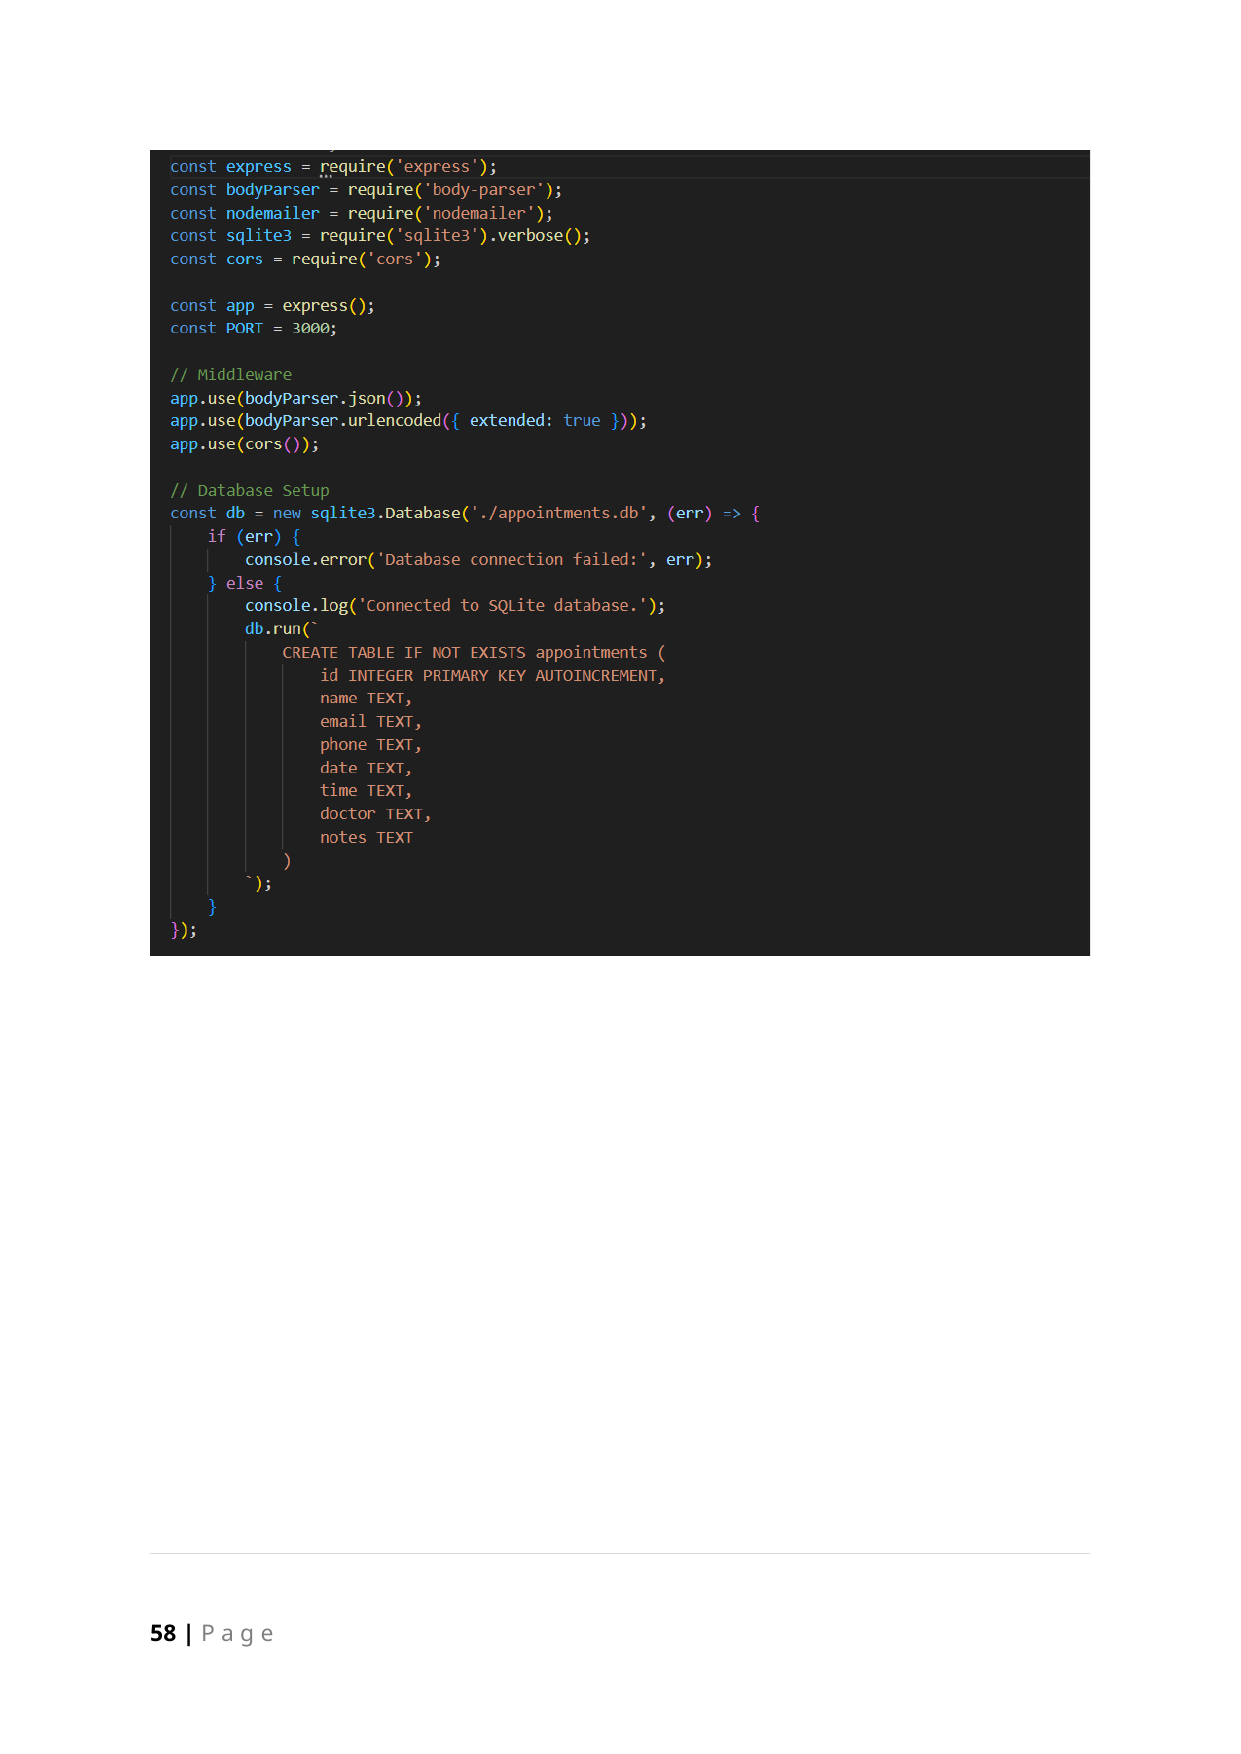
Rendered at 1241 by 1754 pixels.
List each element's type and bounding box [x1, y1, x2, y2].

picture [150, 150, 1091, 956]
